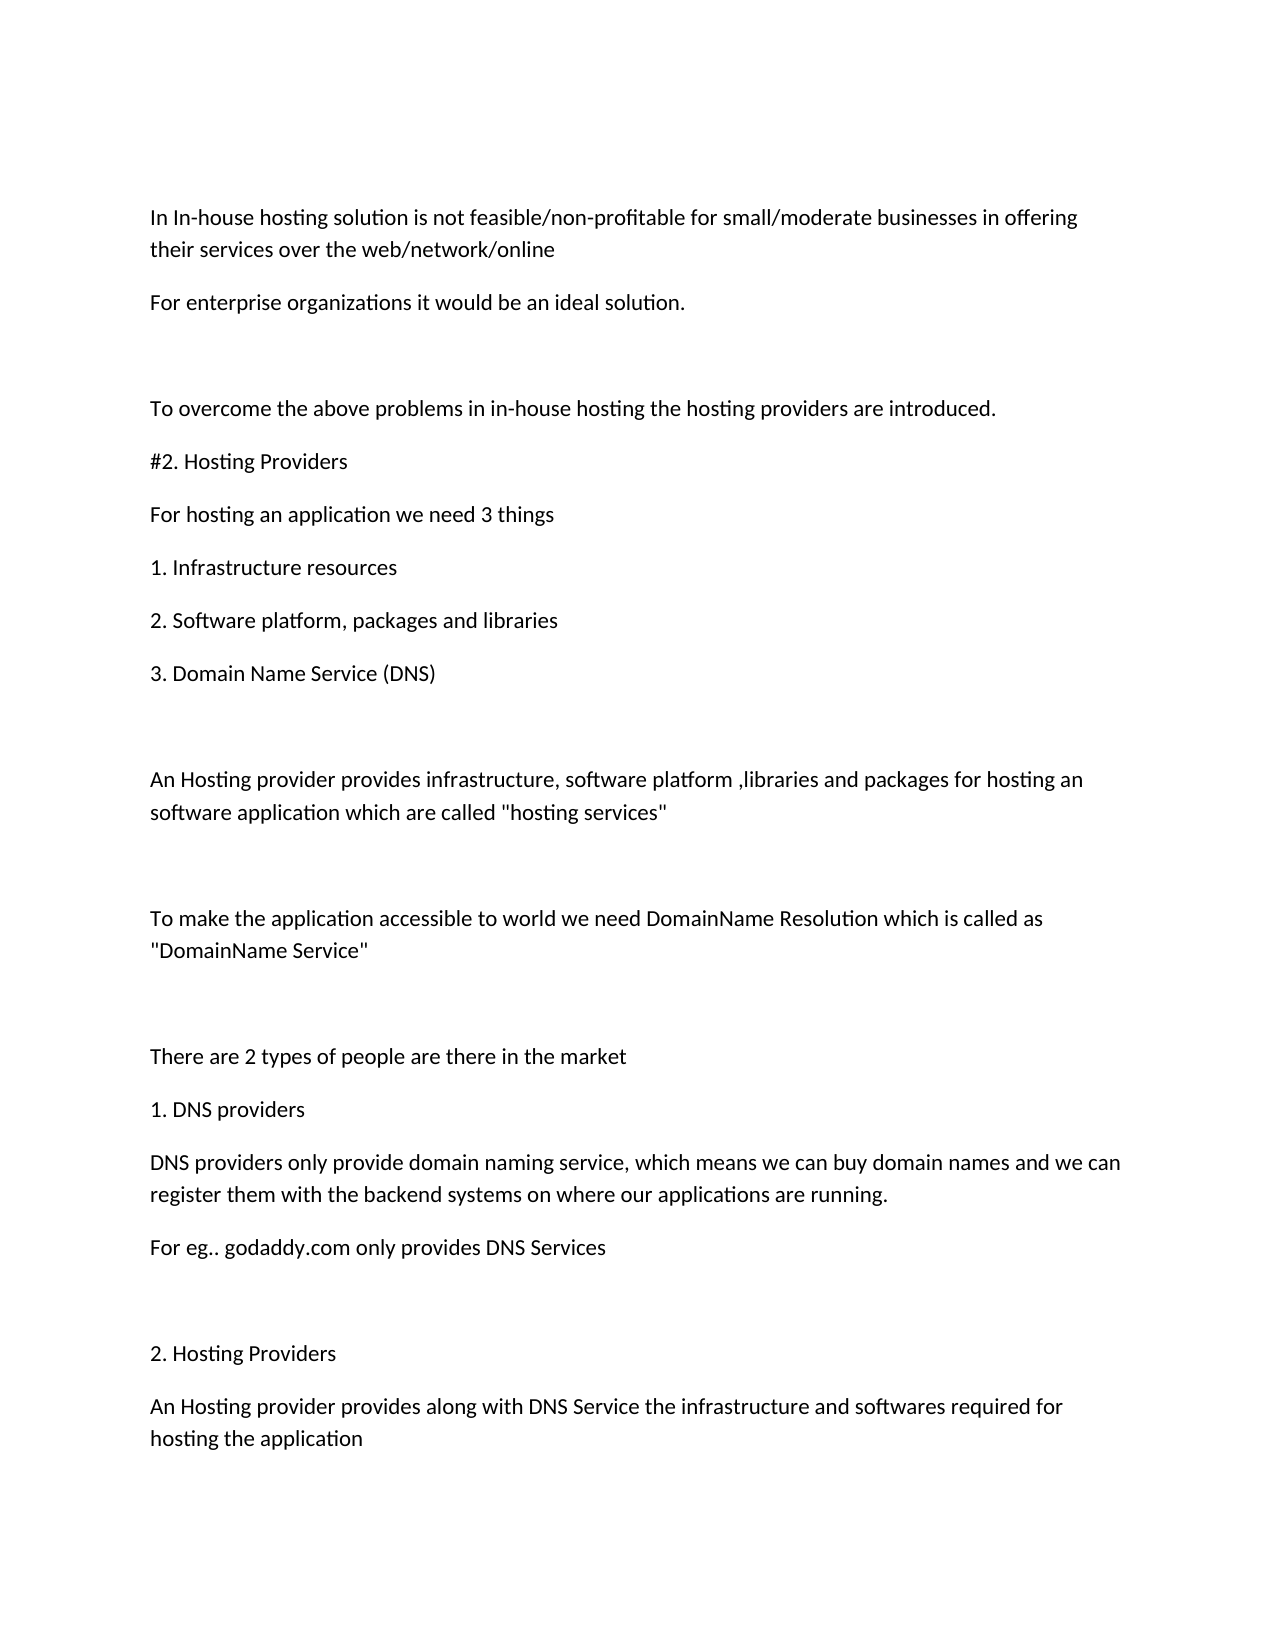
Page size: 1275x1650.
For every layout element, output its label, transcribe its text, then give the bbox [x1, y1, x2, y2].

text For hosting an application we need 3 things [150, 500, 1125, 528]
text DNS providers only provide domain naming service, which means we can buy domain names and we can register them with the backend systems on where our applications are running. [150, 1148, 1125, 1208]
text To overcome the above problems in in-house hosting the hosting providers are introduced. [150, 394, 1125, 422]
text 2. Software platform, packages and libraries [150, 606, 1125, 634]
text For enterprise organizations it would be an ideal solution. [150, 288, 1125, 316]
text An Hosting provider provides along with DNS Service the infrastructure and softwares required for hosting the application [150, 1392, 1125, 1452]
text #2. Hosting Providers [150, 447, 1125, 475]
text 2. Hosting Providers [150, 1339, 1125, 1367]
text In In-house hosting solution is not feasible/non-profitable for small/moderate businesses in offering their services over the web/network/online [150, 203, 1125, 263]
text 3. Domain Name Service (DNS) [150, 659, 1125, 687]
text To make the application accessible to world we need DomainName Resolution which is called as "DomainName Service" [150, 904, 1125, 964]
text 1. DNS providers [150, 1095, 1125, 1123]
text 1. Infrastructure resources [150, 553, 1125, 581]
text There are 2 types of people are there in the market [150, 1042, 1125, 1070]
text An Hosting provider provides infrastructure, software platform ,libraries and packages for hosting an software application which are called "hosting services" [150, 765, 1125, 826]
text For eg.. godaddy.com only provides DNS Services [150, 1233, 1125, 1261]
